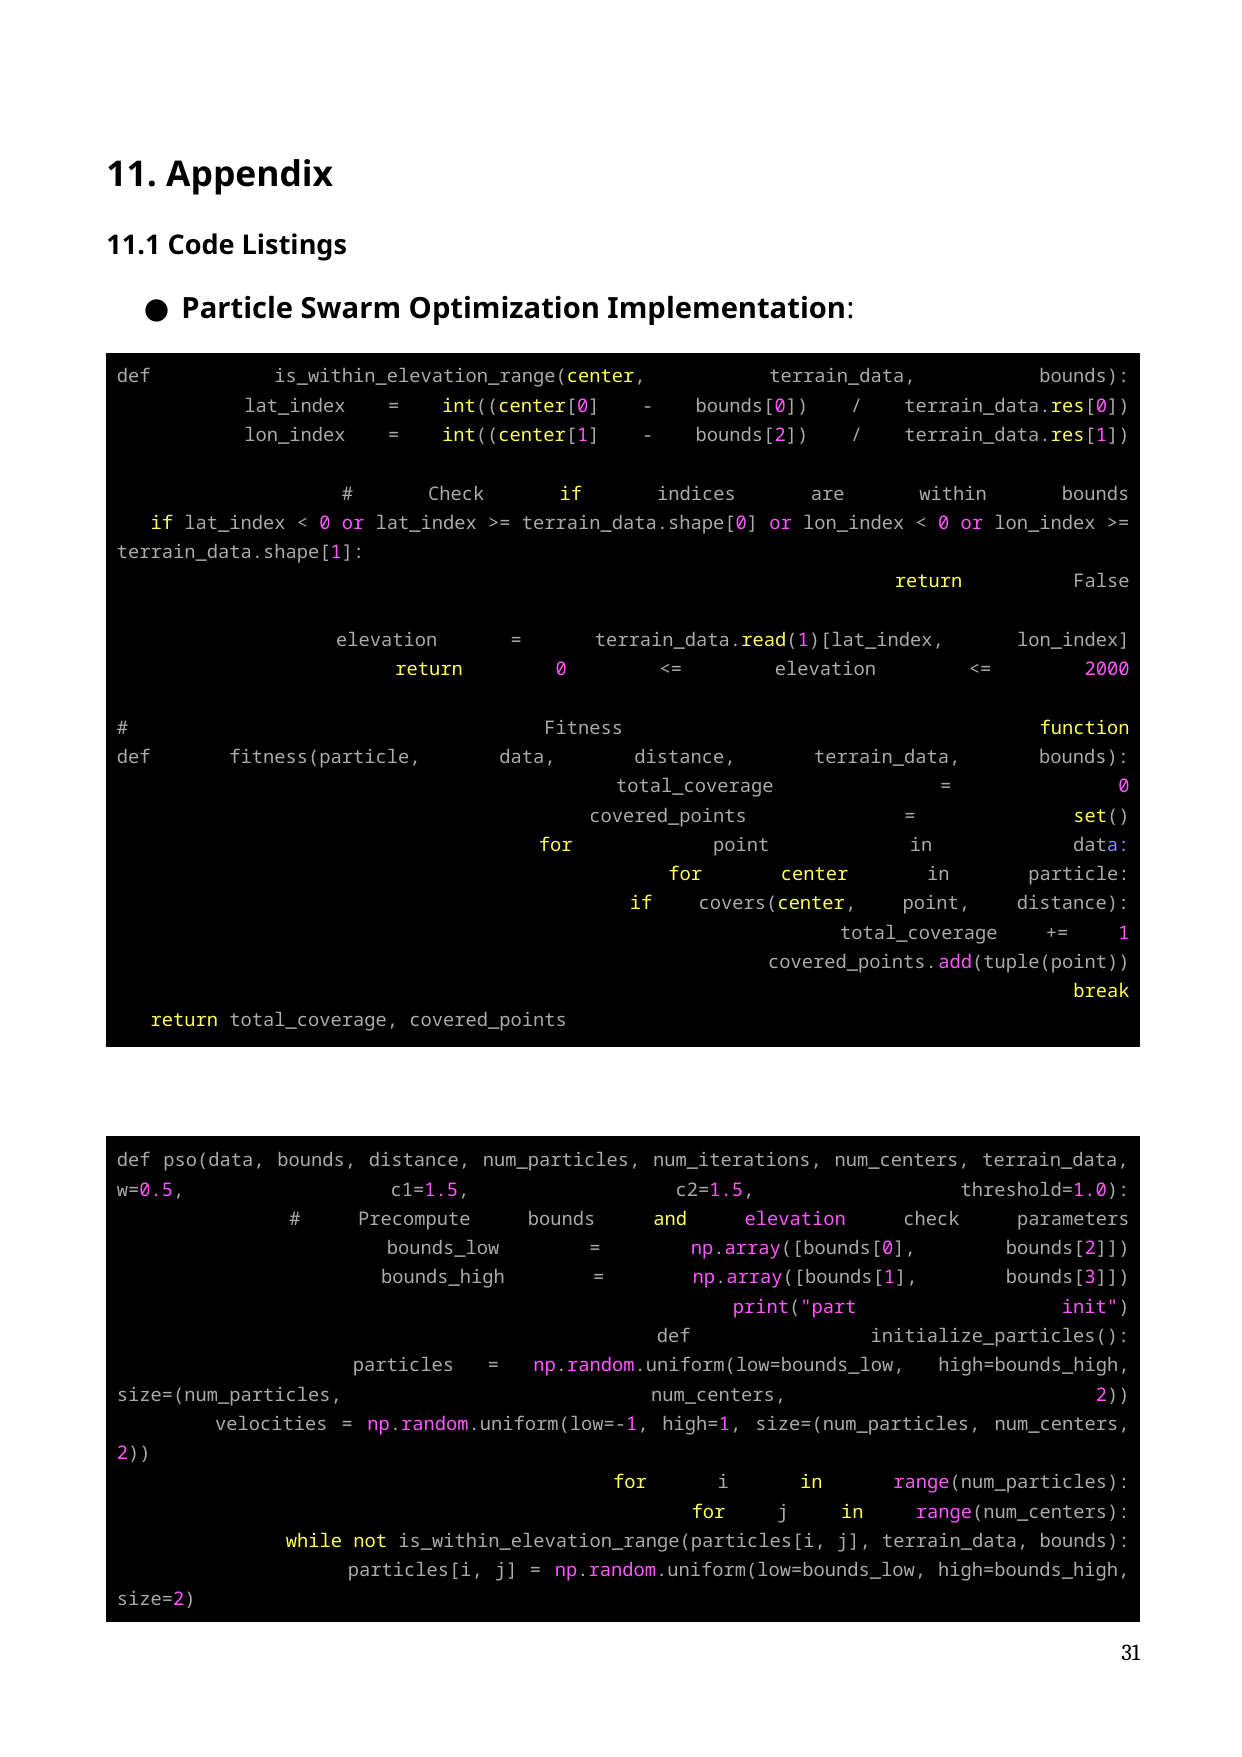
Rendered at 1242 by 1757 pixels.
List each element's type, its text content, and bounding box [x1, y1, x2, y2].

subtitle 11. Appendix [106, 148, 1140, 197]
subtitle 11.1 Code Listings [106, 226, 1140, 263]
list Particle Swarm Optimization Implementation: [144, 288, 1140, 327]
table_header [106, 1136, 1140, 1622]
table_header def is_within_elevation_range(center, terrain_data, bounds): lat_index = int((center[0] - bounds[0]) / terrain_data.res[0]) lon_index = int((center[1] - bounds[2]) / terrain_data.res[1]) # Check if indices are within bounds if lat_index < 0 or lat_index >= terrain_data.shape[0] or lon_index < 0 or lon_index >= terrain_data.shape[1]: return False elevation = terrain_data.read(1)[lat_index, lon_index] return 0 <= elevation <= 2000 # Fitness function def fitness(particle, data, distance, terrain_data, bounds): total_coverage = 0 covered_points = set() for point in data: for center in particle: if covers(center, point, distance): total_coverage += 1 covered_points.add(tuple(point)) break return total_coverage, covered_points [106, 353, 1140, 1047]
